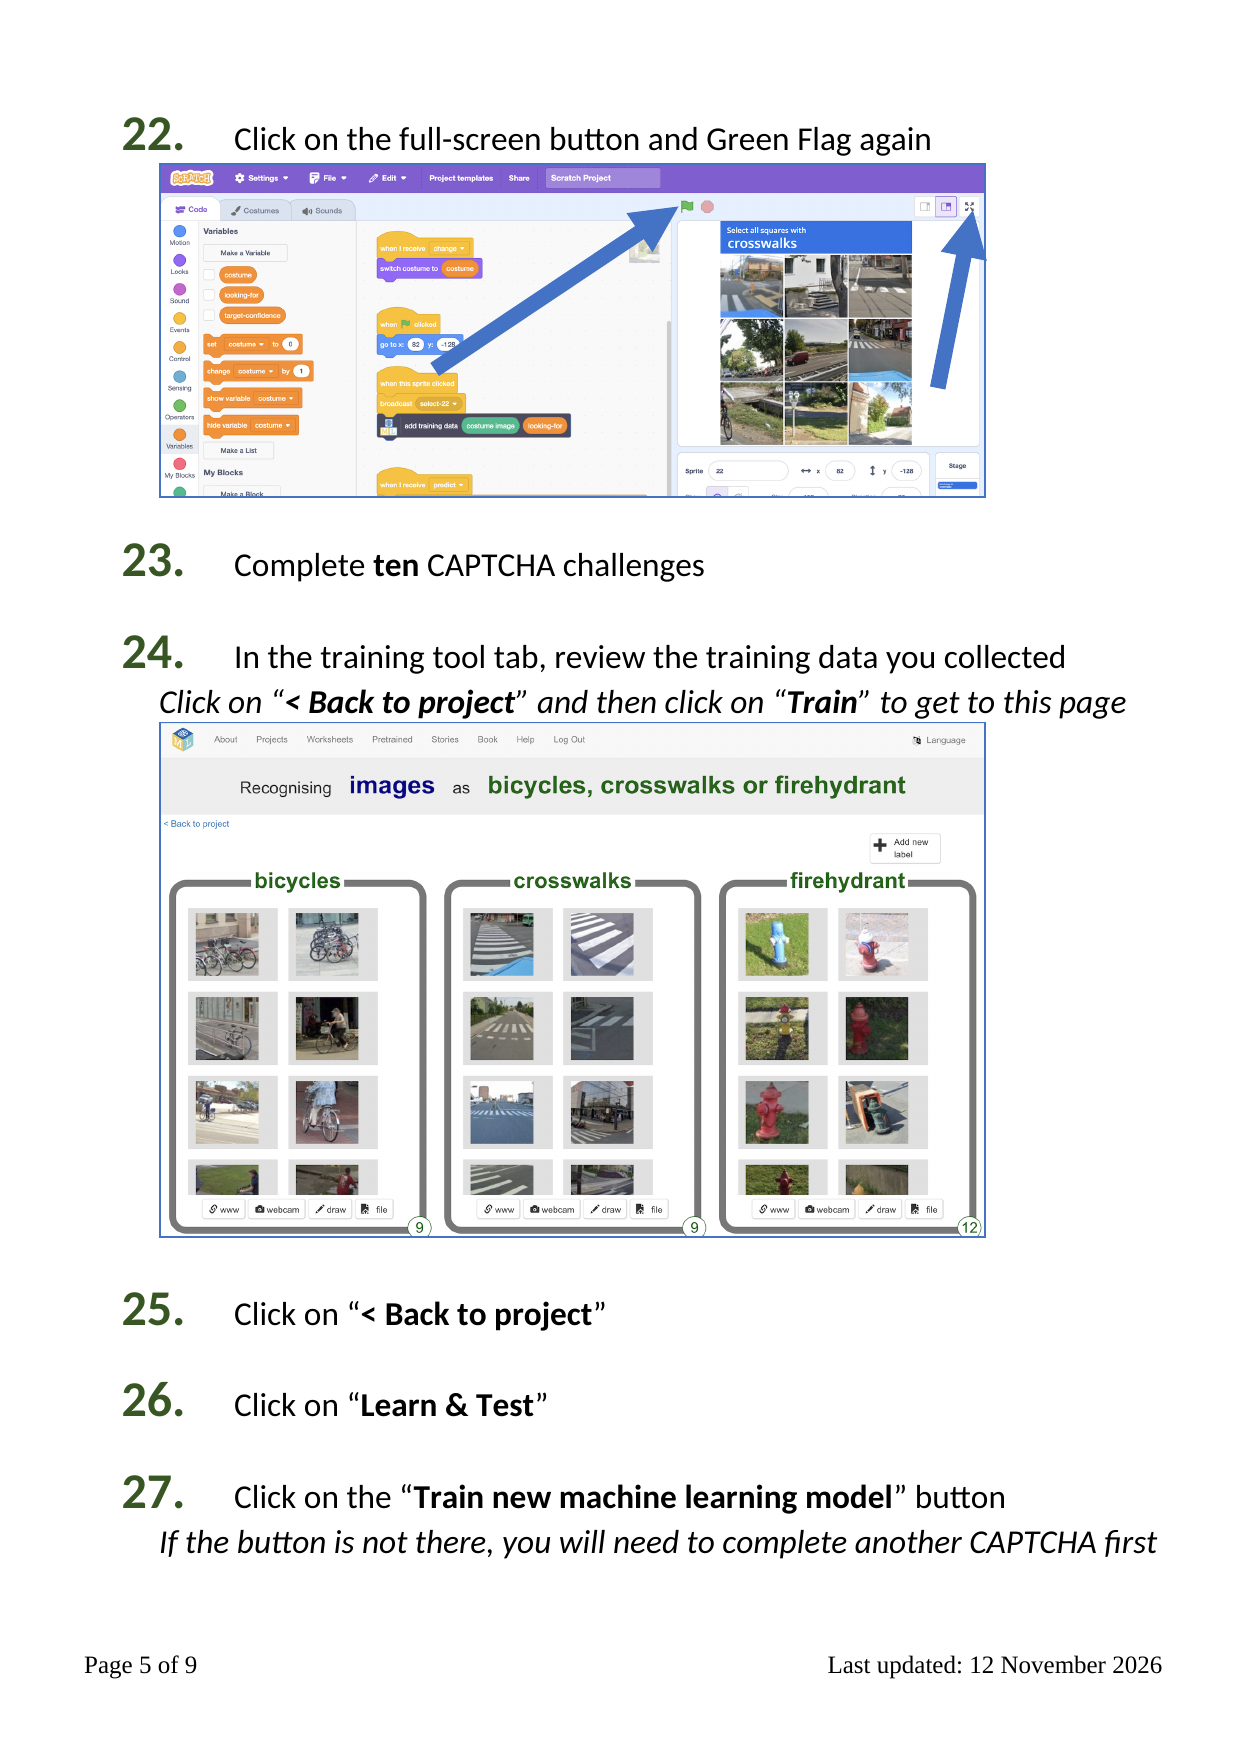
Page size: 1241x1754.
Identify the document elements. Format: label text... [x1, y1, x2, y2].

list Click on “Learn & Test” [121, 1368, 1164, 1460]
picture [161, 165, 984, 496]
picture [161, 723, 984, 1236]
list Complete ten CAPTCHA challenges [121, 528, 1164, 620]
list Click on “< Back to project” [121, 1277, 1164, 1368]
list Click on the “Train new machine learning model” button If the button is not there, you will need to complete another CAPTCHA first [121, 1460, 1164, 1562]
